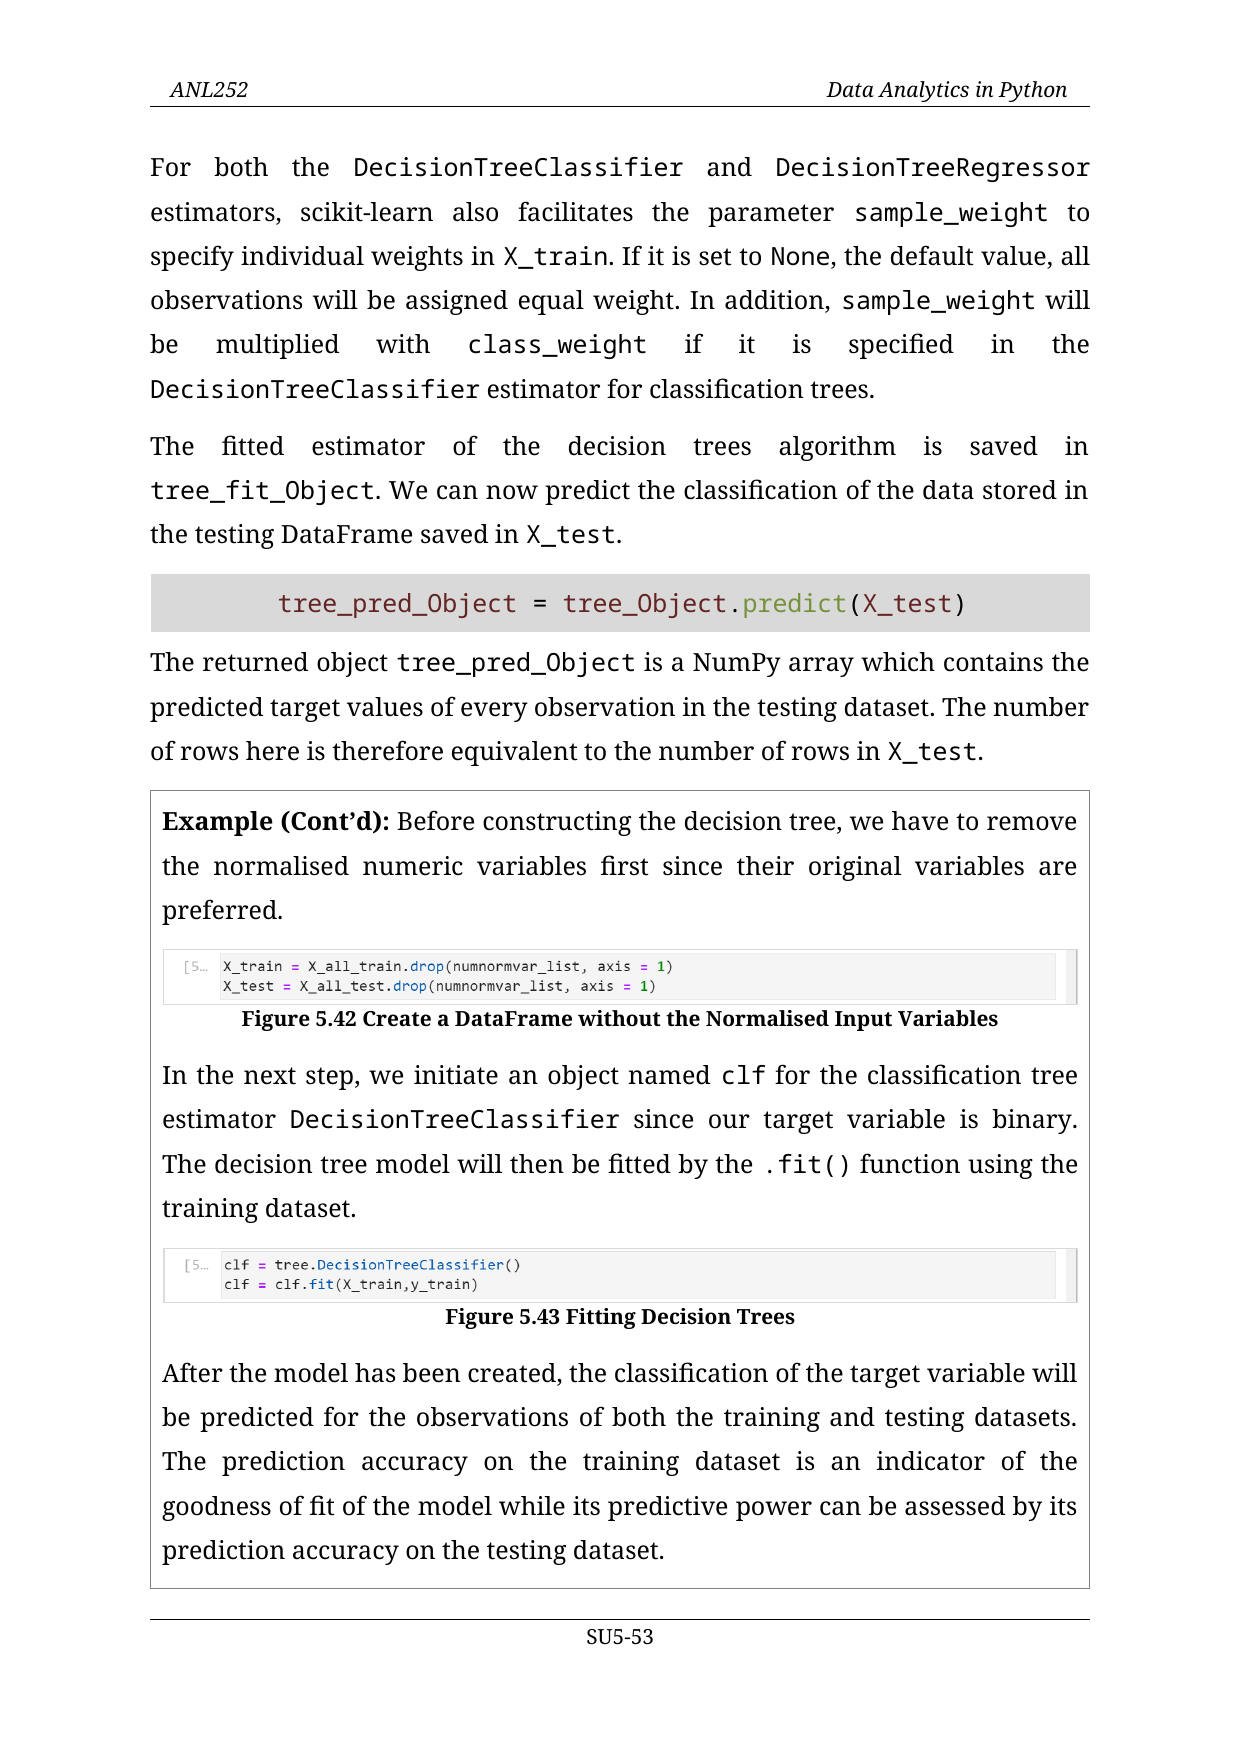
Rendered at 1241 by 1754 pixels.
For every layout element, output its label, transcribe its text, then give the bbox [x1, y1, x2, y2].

text For both the DecisionTreeClassifier and DecisionTreeRegressor estimators, scikit-learn also facilitates the parameter sample_weight to specify individual weights in X_train. If it is set to None, the default value, all observations will be assigned equal weight. In addition, sample_weight will be multiplied with class_weight if it is specified in the DecisionTreeClassifier estimator for classification trees. [150, 150, 1090, 405]
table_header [151, 791, 1089, 1588]
text The returned object tree_pred_Object is a NumPy array which contains the predicted target values of every observation in the testing dataset. The number of rows here is therefore equivalent to the number of rows in X_test. [150, 645, 1090, 768]
table_header tree_pred_Object = tree_Object.predict(X_test) [151, 574, 1090, 632]
picture [164, 950, 1077, 1004]
picture [164, 1249, 1077, 1302]
text The fitted estimator of the decision trees algorithm is saved in tree_fit_Object. We can now predict the classification of the data stored in the testing DataFrame saved in X_test. [150, 428, 1090, 551]
